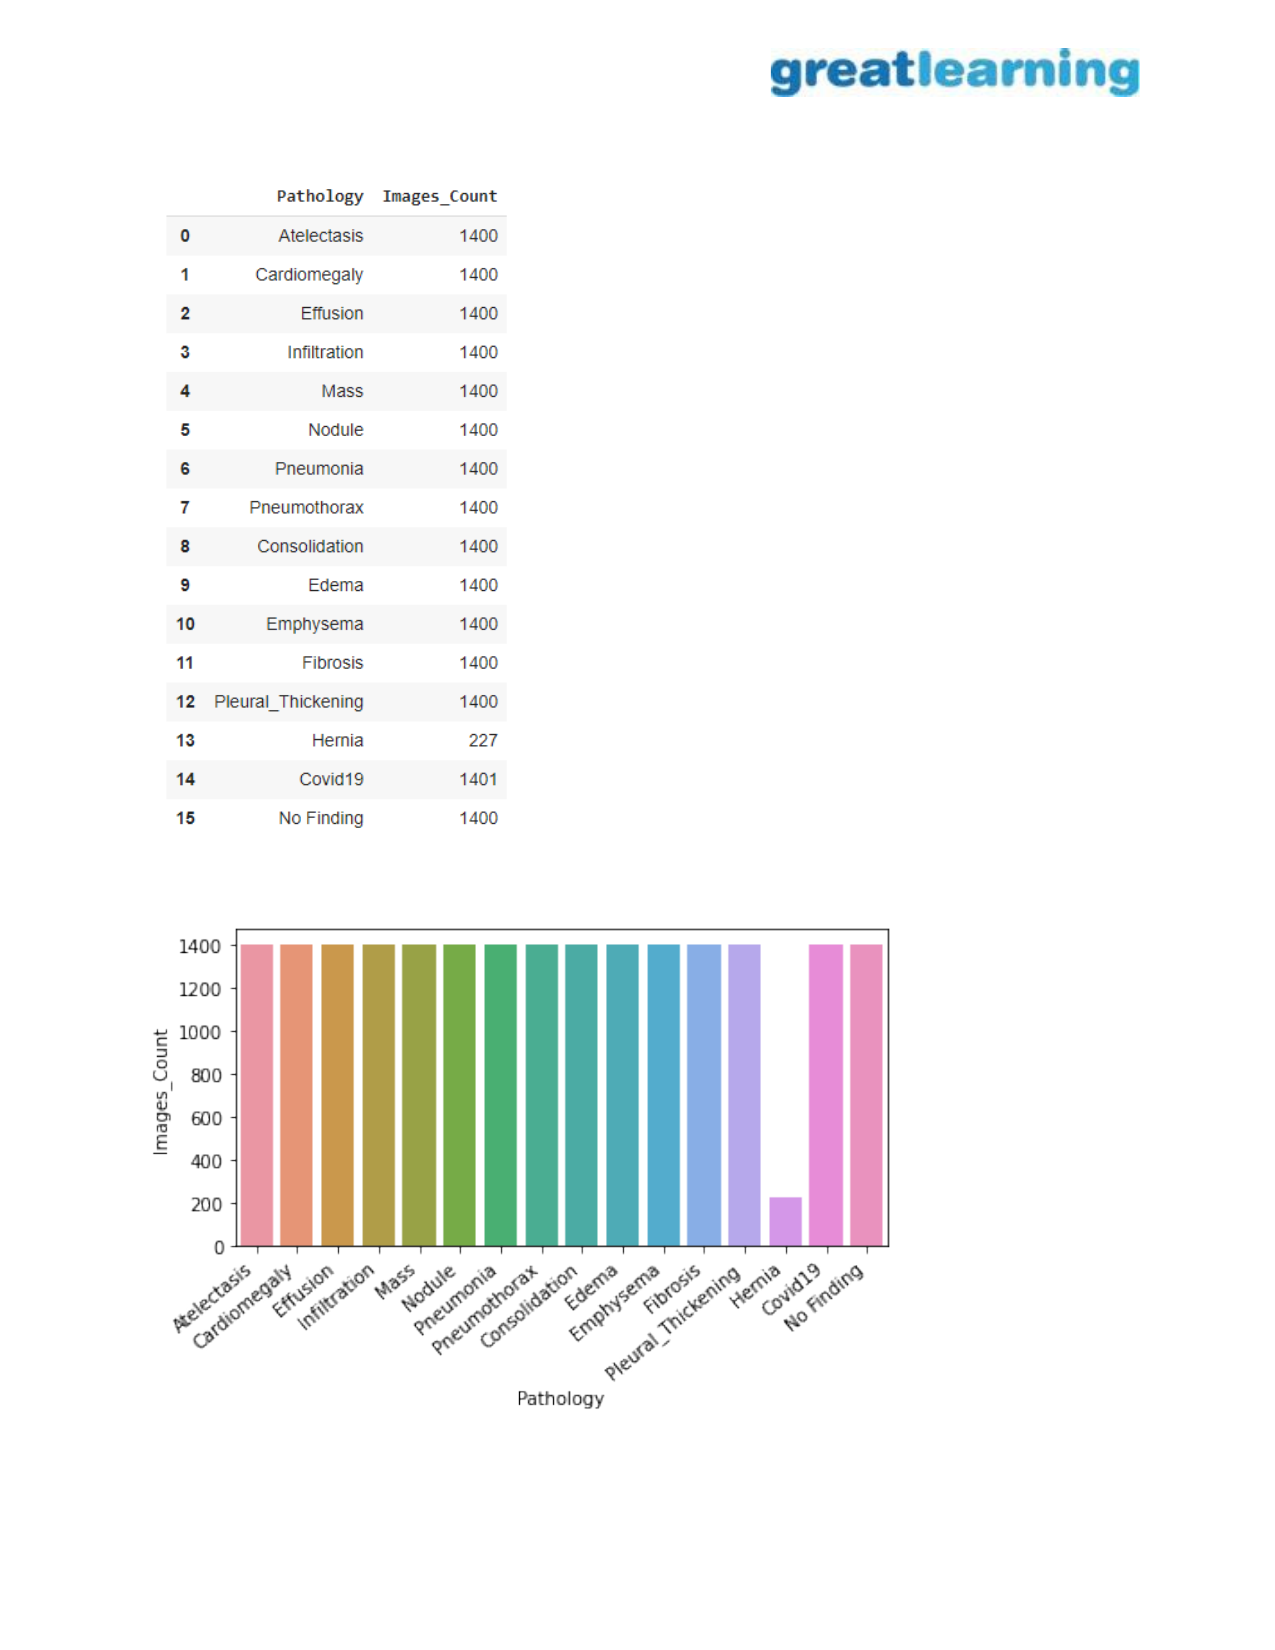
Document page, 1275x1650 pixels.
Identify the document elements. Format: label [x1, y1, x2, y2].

picture [139, 918, 899, 1420]
picture [150, 168, 527, 848]
picture [770, 48, 1140, 97]
